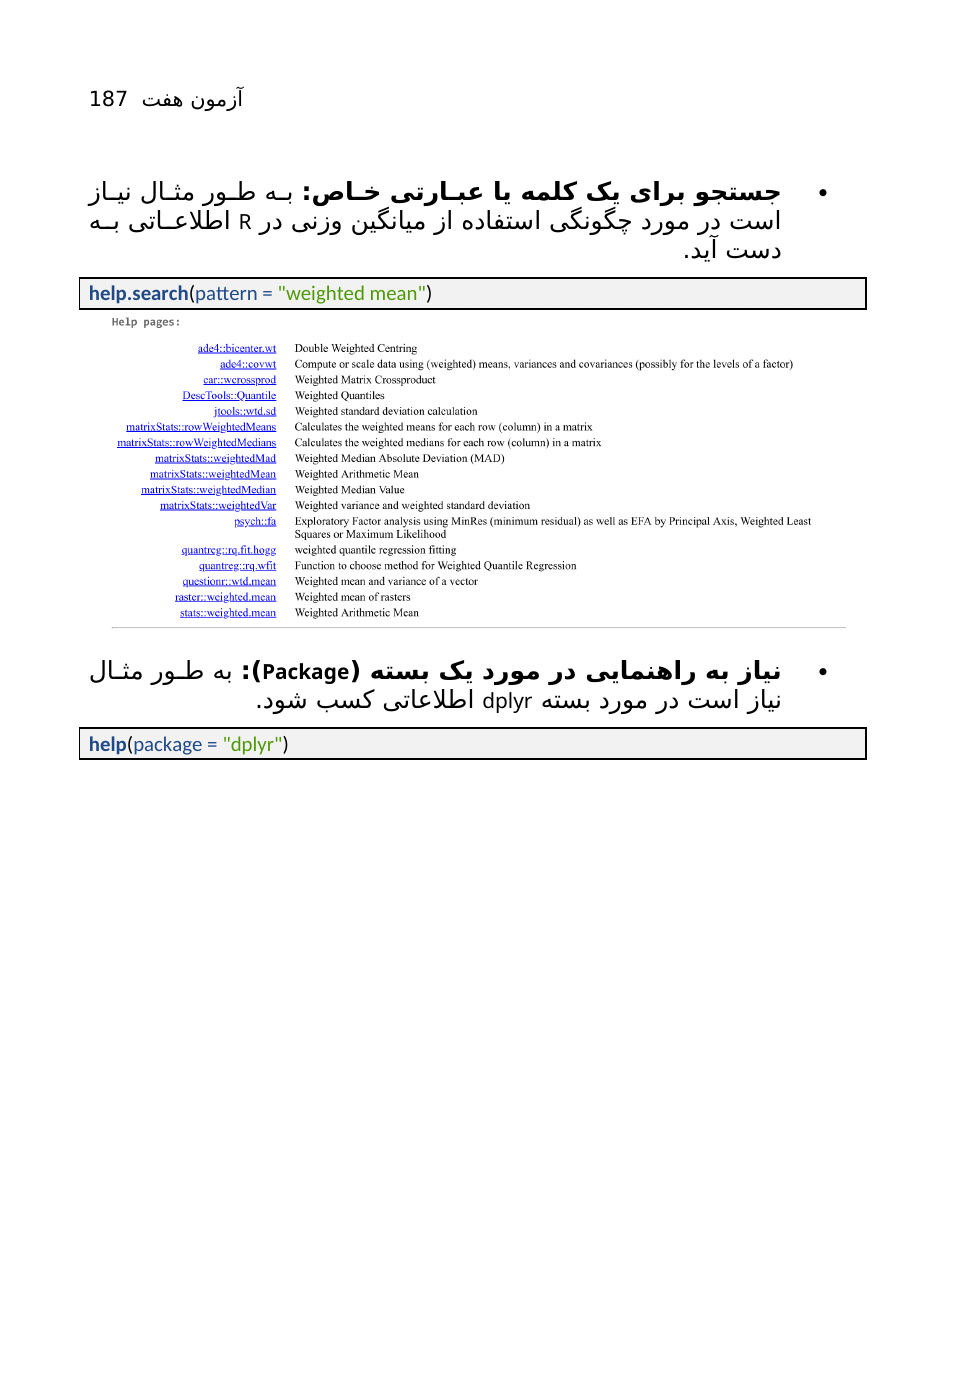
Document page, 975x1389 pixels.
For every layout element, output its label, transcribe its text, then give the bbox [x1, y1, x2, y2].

text help(package = "dplyr") [80, 729, 865, 758]
picture [106, 310, 857, 644]
text help.search(pattern = "weighted mean") [80, 279, 865, 308]
list نیاز به راهنمایی در مورد یک بسته (Package): به طور مثال نیاز است در مورد بسته dplyr اطلاعاتی کسب شود. [89, 656, 819, 714]
list جستجو برای یک کلمه یا عبارتی خاص: به طور مثال نیاز است در مورد چگونگی استفاده از میانگین وزنی در R اطلاعاتی به دست آید. [89, 177, 819, 264]
